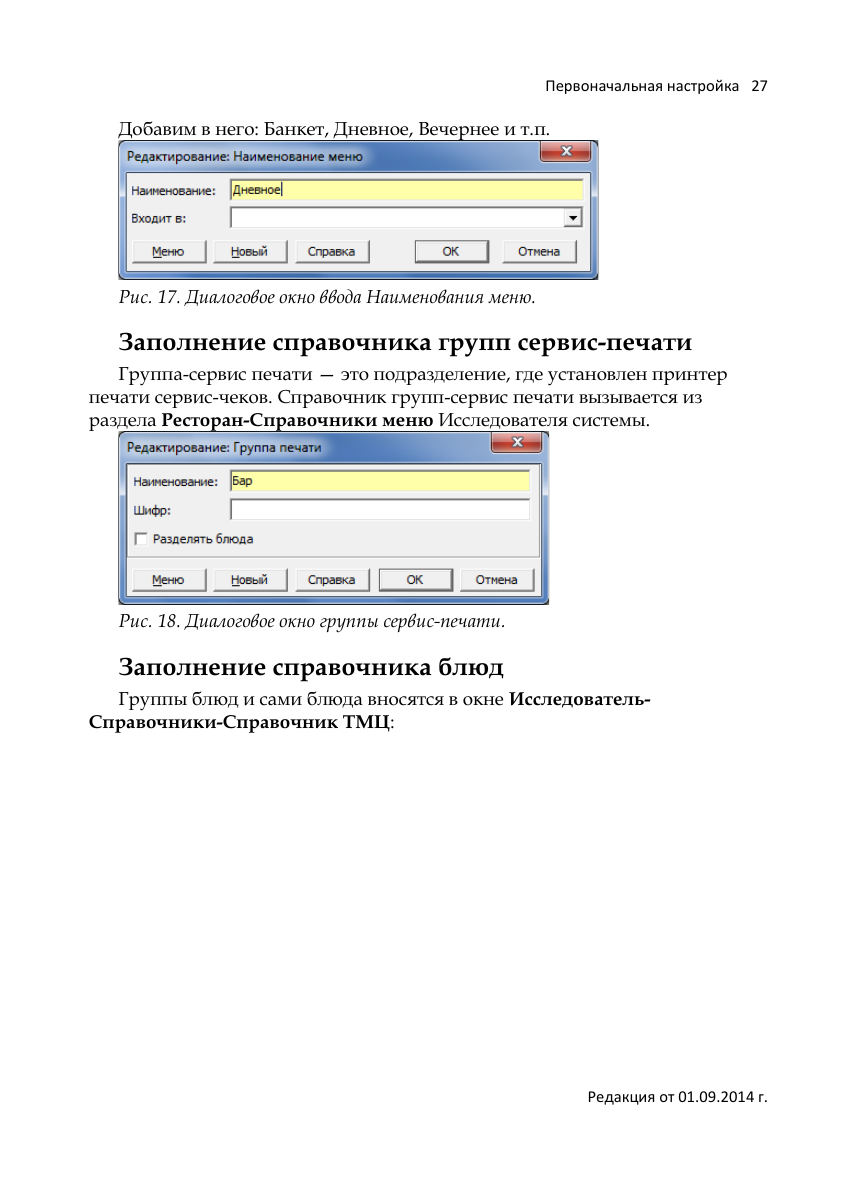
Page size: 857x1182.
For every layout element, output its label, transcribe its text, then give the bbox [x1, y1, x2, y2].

text Добавим в него: Банкет, Дневное, Вечернее и т.п. [89, 118, 768, 141]
text Группы блюд и сами блюда вносятся в окне Исследователь-Справочники-Справочник ТМЦ: [89, 688, 768, 733]
subtitle Заполнение справочника блюд [89, 652, 768, 682]
text Рис. 18. Диалоговое окно группы сервис-печати. [89, 610, 768, 633]
picture [118, 140, 599, 280]
text Группа-сервис печати — это подразделение, где установлен принтер печати сервис-чеков. Справочник групп-сервис печати вызывается из раздела Ресторан-Справочники меню Исследователя системы. [89, 363, 768, 431]
picture [118, 431, 550, 605]
text Рис. 17. Диалоговое окно ввода Наименования меню. [89, 286, 768, 308]
subtitle Заполнение справочника групп сервис-печати [89, 327, 768, 357]
